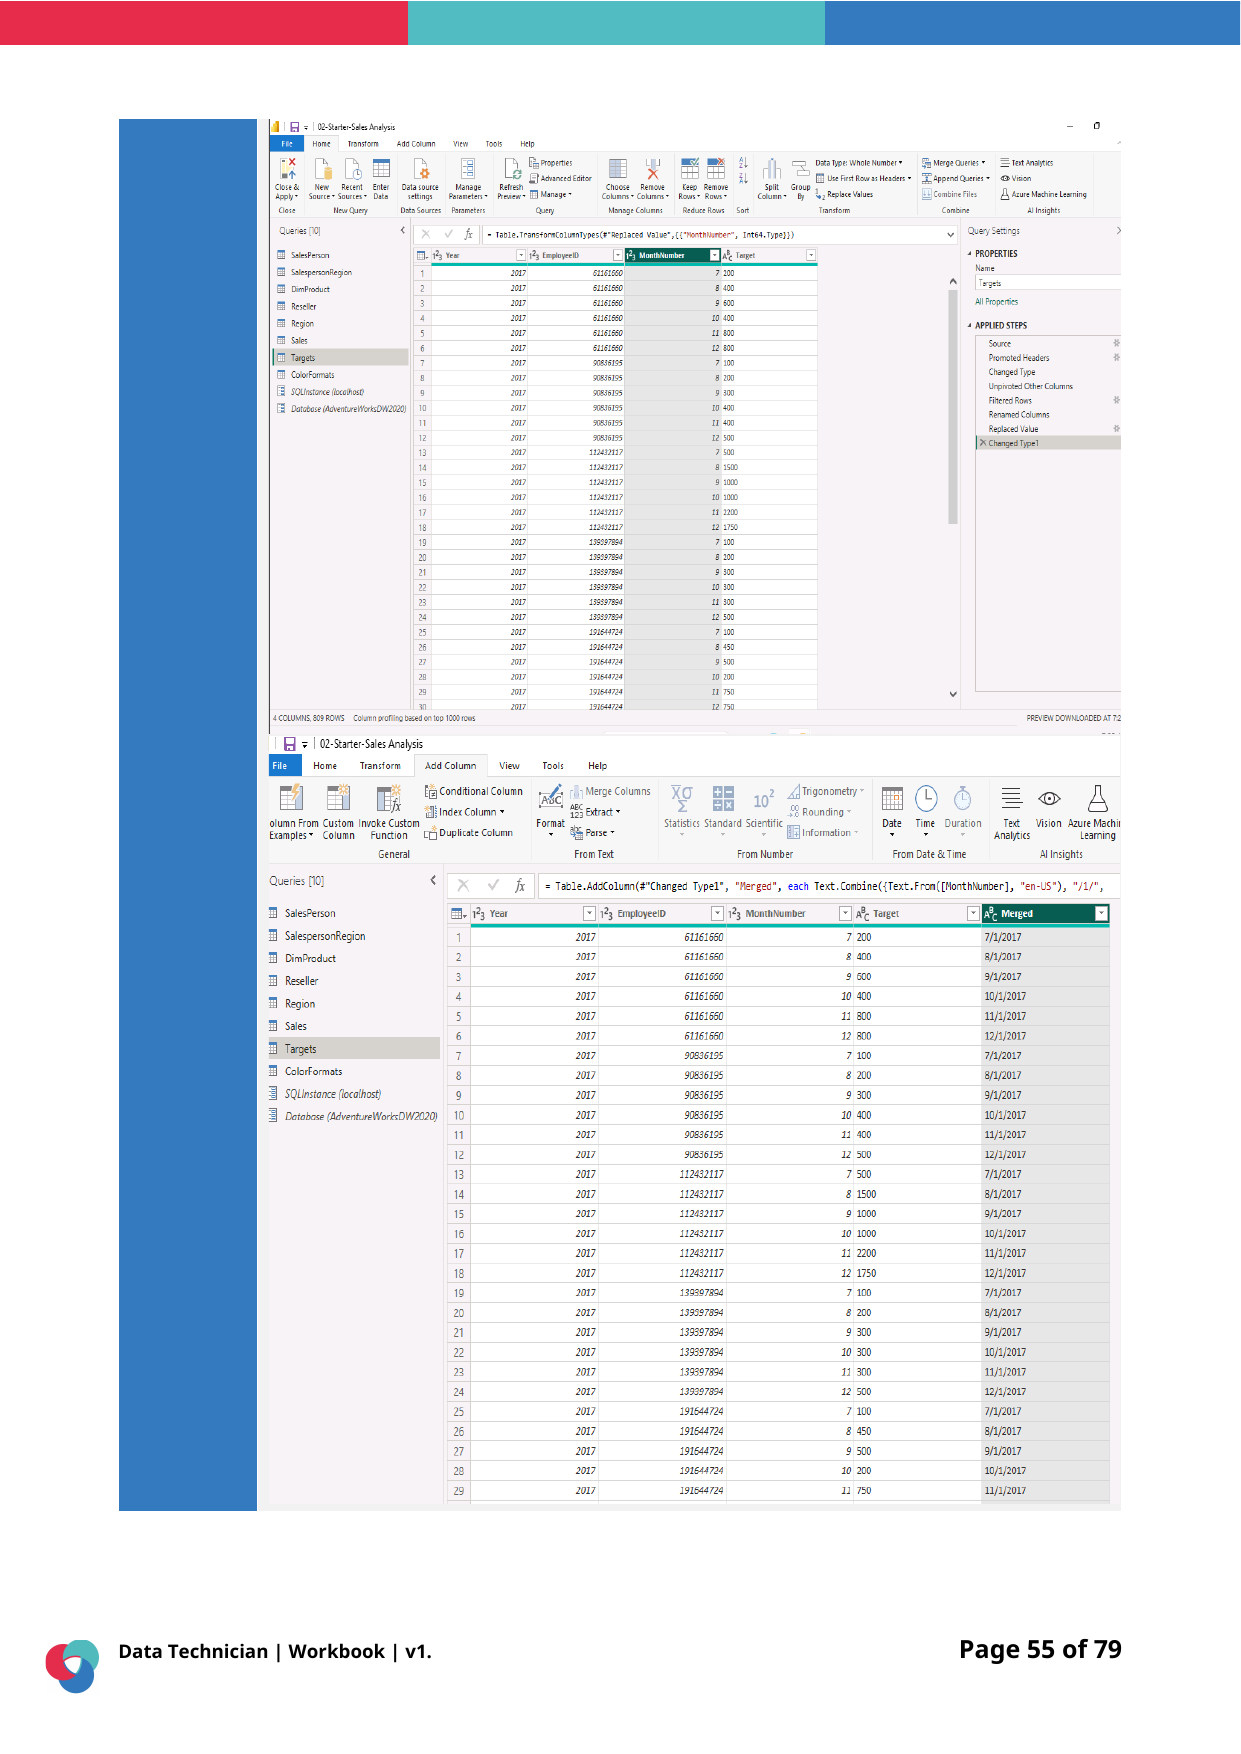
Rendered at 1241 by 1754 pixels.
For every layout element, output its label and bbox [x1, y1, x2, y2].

picture [268, 119, 1121, 734]
picture [45, 1640, 100, 1694]
picture [268, 736, 1121, 1504]
table_header [258, 119, 1121, 1511]
table_header [119, 119, 257, 1511]
